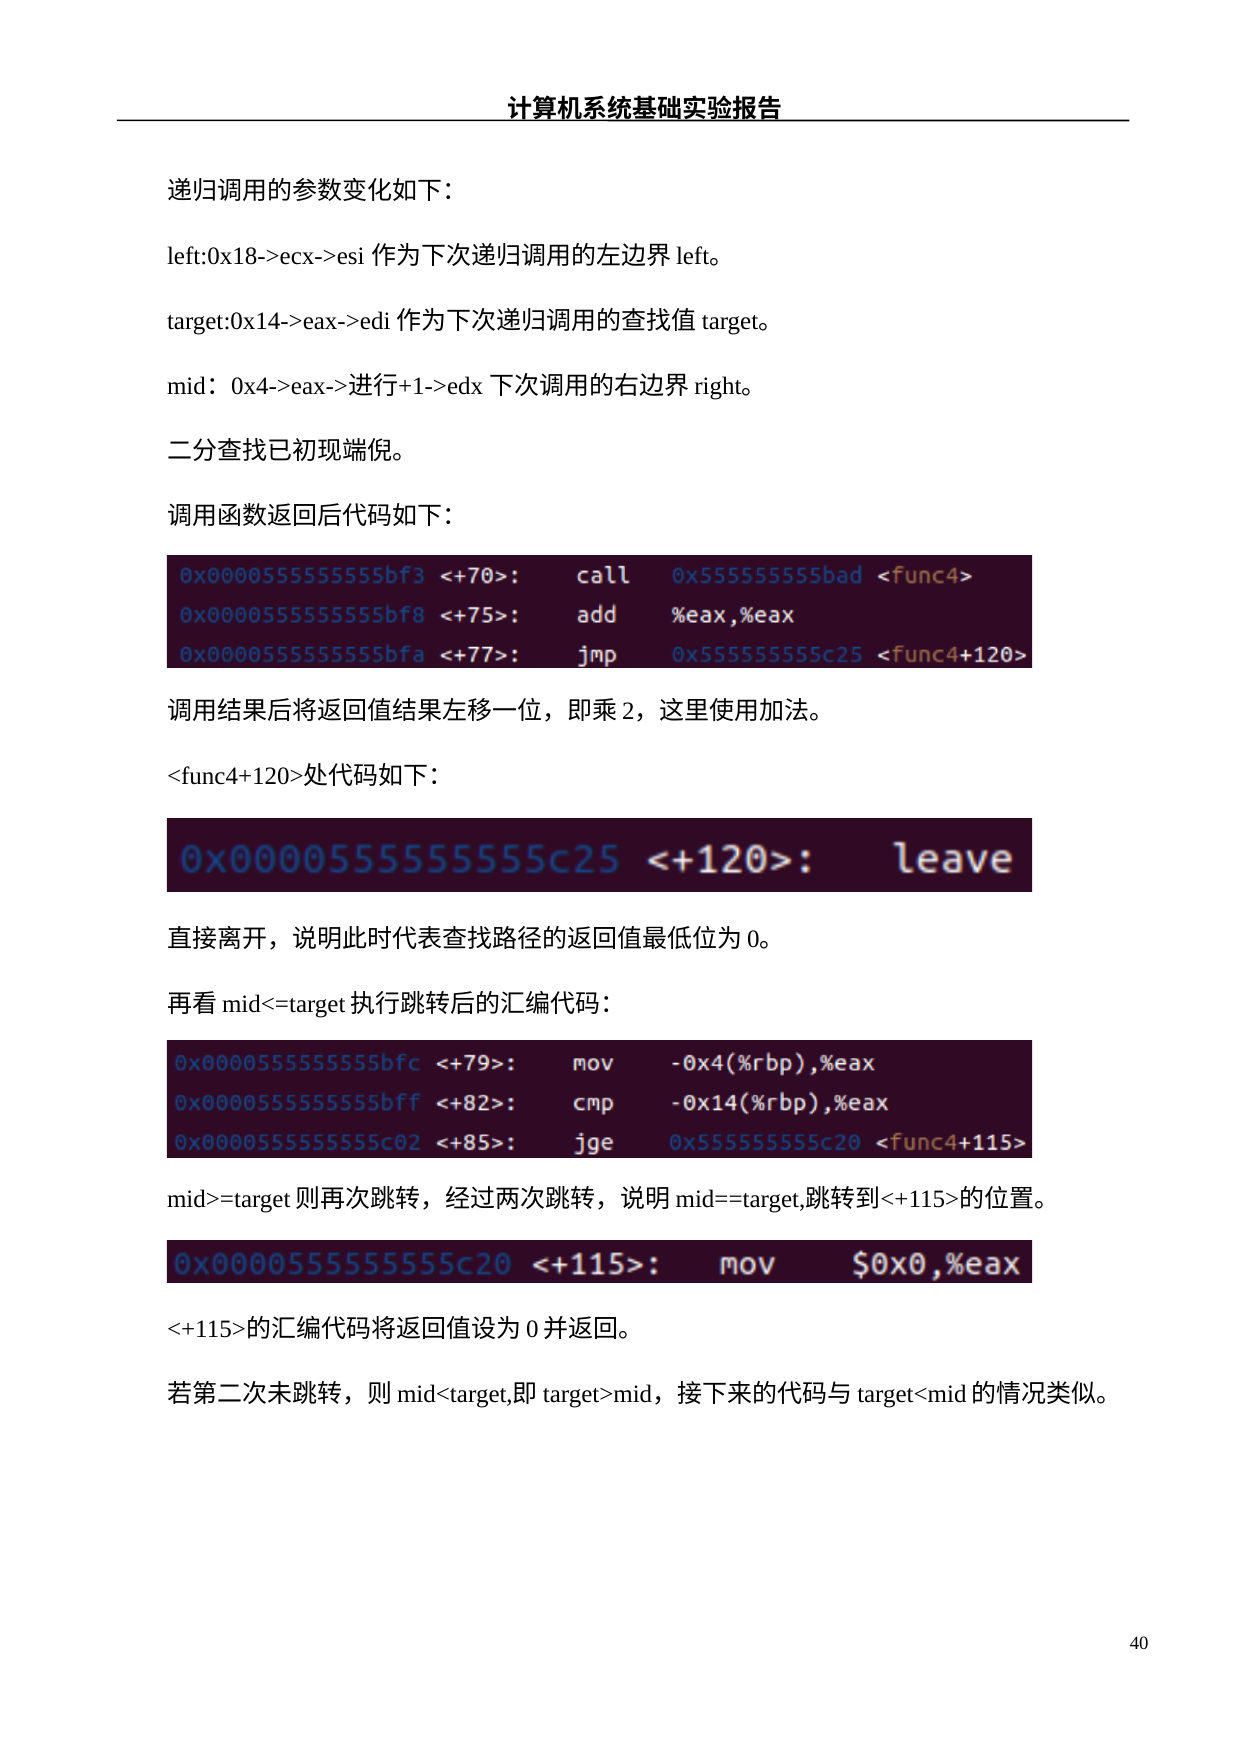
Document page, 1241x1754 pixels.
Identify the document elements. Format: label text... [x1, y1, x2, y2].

text <+115>的汇编代码将返回值设为0并返回。 [117, 1294, 1123, 1359]
picture [166, 555, 1033, 668]
text 递归调用的参数变化如下： [117, 156, 1123, 221]
text left:0x18->ecx->esi 作为下次递归调用的左边界left。 [117, 221, 1123, 286]
text 直接离开，说明此时代表查找路径的返回值最低位为0。 [117, 904, 1123, 969]
text <func4+120>处代码如下： [117, 741, 1123, 806]
picture [166, 1040, 1033, 1158]
text 再看mid<=target执行跳转后的汇编代码： [117, 969, 1123, 1034]
text mid>=target则再次跳转，经过两次跳转，说明mid==target,跳转到<+115>的位置。 [117, 1164, 1123, 1229]
text 调用结果后将返回值结果左移一位，即乘2，这里使用加法。 [117, 676, 1123, 741]
picture [166, 1240, 1033, 1283]
text mid：0x4->eax->进行+1->edx 下次调用的右边界right。 [117, 351, 1123, 416]
text 若第二次未跳转，则mid<target,即target>mid，接下来的代码与target<mid的情况类似。 [117, 1359, 1123, 1424]
picture [166, 818, 1033, 892]
text 二分查找已初现端倪。 [117, 416, 1123, 481]
text target:0x14->eax->edi 作为下次递归调用的查找值target。 [117, 286, 1123, 351]
text 调用函数返回后代码如下： [117, 481, 1123, 546]
